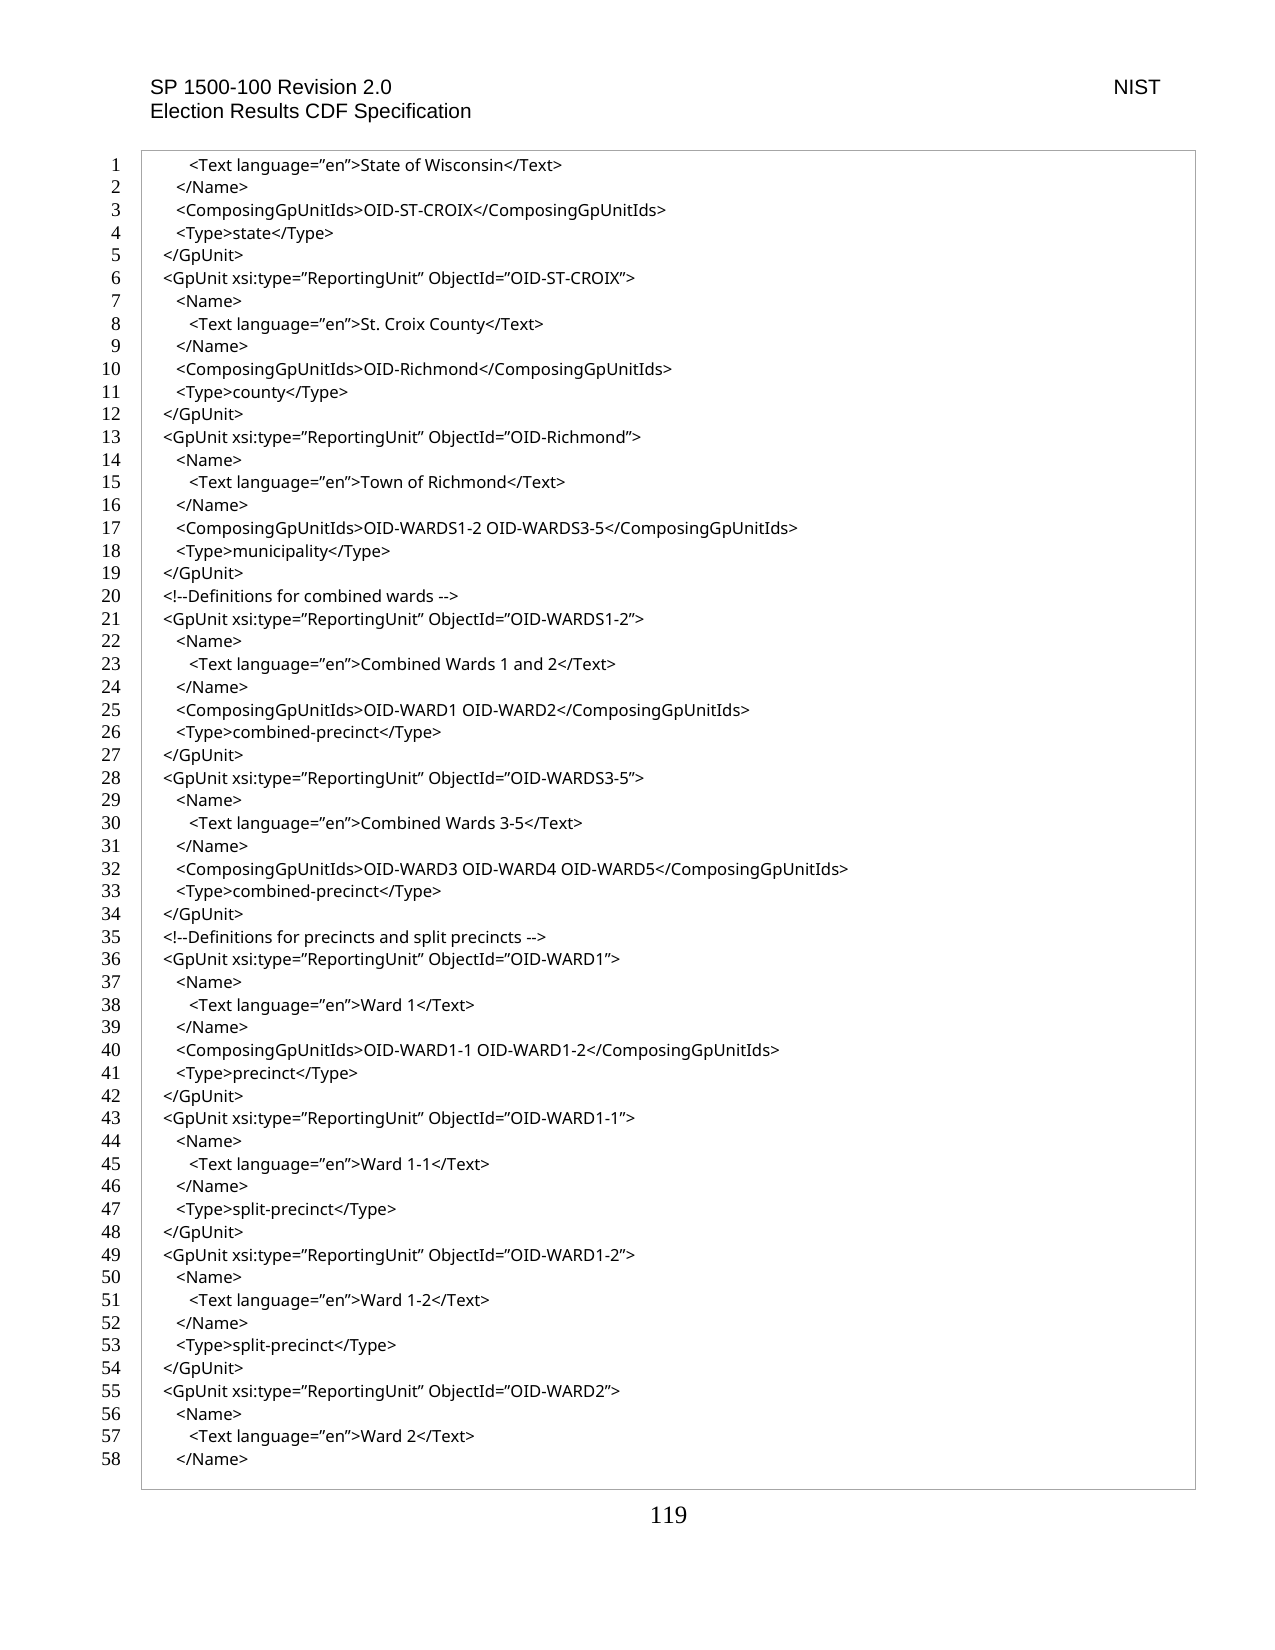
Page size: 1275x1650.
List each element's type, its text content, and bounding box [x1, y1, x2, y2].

text <GpUnit xsi:type=”ReportingUnit” ObjectId=”OID-WARD1”> [150, 948, 1186, 971]
text <Text language=”en”>St. Croix County</Text> [150, 312, 1186, 335]
text </Name> [150, 335, 1186, 357]
text <Text language=”en”>Combined Wards 1 and 2</Text> [150, 653, 1186, 675]
text </Name> [150, 1175, 1186, 1198]
text </GpUnit> [150, 244, 1186, 267]
text <Name> [150, 971, 1186, 993]
text <Name> [150, 289, 1186, 312]
text <ComposingGpUnitIds>OID-WARDS1-2 OID-WARDS3-5</ComposingGpUnitIds> [150, 516, 1186, 539]
text <Name> [150, 1402, 1186, 1425]
text </GpUnit> [150, 403, 1186, 426]
text <ComposingGpUnitIds>OID-Richmond</ComposingGpUnitIds> [150, 357, 1186, 380]
text <ComposingGpUnitIds>OID-WARD3 OID-WARD4 OID-WARD5</ComposingGpUnitIds> [150, 857, 1186, 880]
text </GpUnit> [150, 1084, 1186, 1107]
text </Name> [150, 176, 1186, 198]
text </GpUnit> [150, 562, 1186, 584]
text <Name> [150, 1266, 1186, 1288]
text <Name> [150, 1129, 1186, 1152]
text </Name> [150, 494, 1186, 516]
text <GpUnit xsi:type=”ReportingUnit” ObjectId=”OID-WARD1-2”> [150, 1243, 1186, 1266]
text <Text language=”en”>Ward 1-2</Text> [150, 1288, 1186, 1311]
text <ComposingGpUnitIds>OID-WARD1 OID-WARD2</ComposingGpUnitIds> [150, 698, 1186, 721]
text <Name> [150, 789, 1186, 812]
text </Name> [150, 1311, 1186, 1334]
text <GpUnit xsi:type=”ReportingUnit” ObjectId=”OID-WARD1-1”> [150, 1107, 1186, 1129]
text <Type>split-precinct</Type> [150, 1334, 1186, 1357]
text <Type>combined-precinct</Type> [150, 721, 1186, 743]
text <Type>combined-precinct</Type> [150, 880, 1186, 902]
text <Name> [150, 630, 1186, 653]
text <!--Definitions for combined wards --> [150, 584, 1186, 607]
text <GpUnit xsi:type=”ReportingUnit” ObjectId=”OID-WARD2”> [150, 1379, 1186, 1402]
text <Type>split-precinct</Type> [150, 1198, 1186, 1220]
text </GpUnit> [150, 1220, 1186, 1243]
text <GpUnit xsi:type=”ReportingUnit” ObjectId=”OID-ST-CROIX”> [150, 267, 1186, 289]
text <Text language=”en”>Ward 1-1</Text> [150, 1152, 1186, 1175]
text <Text language=”en”>Combined Wards 3-5</Text> [150, 812, 1186, 834]
text <GpUnit xsi:type=”ReportingUnit” ObjectId=”OID-WARDS3-5”> [150, 766, 1186, 789]
text <ComposingGpUnitIds>OID-ST-CROIX</ComposingGpUnitIds> [150, 198, 1186, 221]
text <Text language=”en”>State of Wisconsin</Text> [142, 151, 1195, 176]
text <Text language=”en”>Ward 1</Text> [150, 993, 1186, 1016]
text </GpUnit> [150, 743, 1186, 766]
text <Text language=”en”>Ward 2</Text> [150, 1425, 1186, 1444]
text <GpUnit xsi:type=”ReportingUnit” ObjectId=”OID-WARDS1-2”> [150, 607, 1186, 630]
text <ComposingGpUnitIds>OID-WARD1-1 OID-WARD1-2</ComposingGpUnitIds> [150, 1039, 1186, 1061]
text <GpUnit xsi:type=”ReportingUnit” ObjectId=”OID-Richmond”> [150, 426, 1186, 448]
text <Type>precinct</Type> [150, 1061, 1186, 1084]
text <Type>municipality</Type> [150, 539, 1186, 562]
text </Name> [150, 1016, 1186, 1039]
text <Text language=”en”>Town of Richmond</Text> [150, 471, 1186, 494]
text <Type>county</Type> [150, 380, 1186, 403]
text <!--Definitions for precincts and split precincts --> [150, 925, 1186, 948]
text </GpUnit> [150, 1357, 1186, 1379]
text <Name> [150, 448, 1186, 471]
text </Name> [150, 675, 1186, 698]
text </Name> [142, 1444, 1195, 1489]
text <Type>state</Type> [150, 221, 1186, 244]
text </Name> [150, 834, 1186, 857]
text </GpUnit> [150, 902, 1186, 925]
